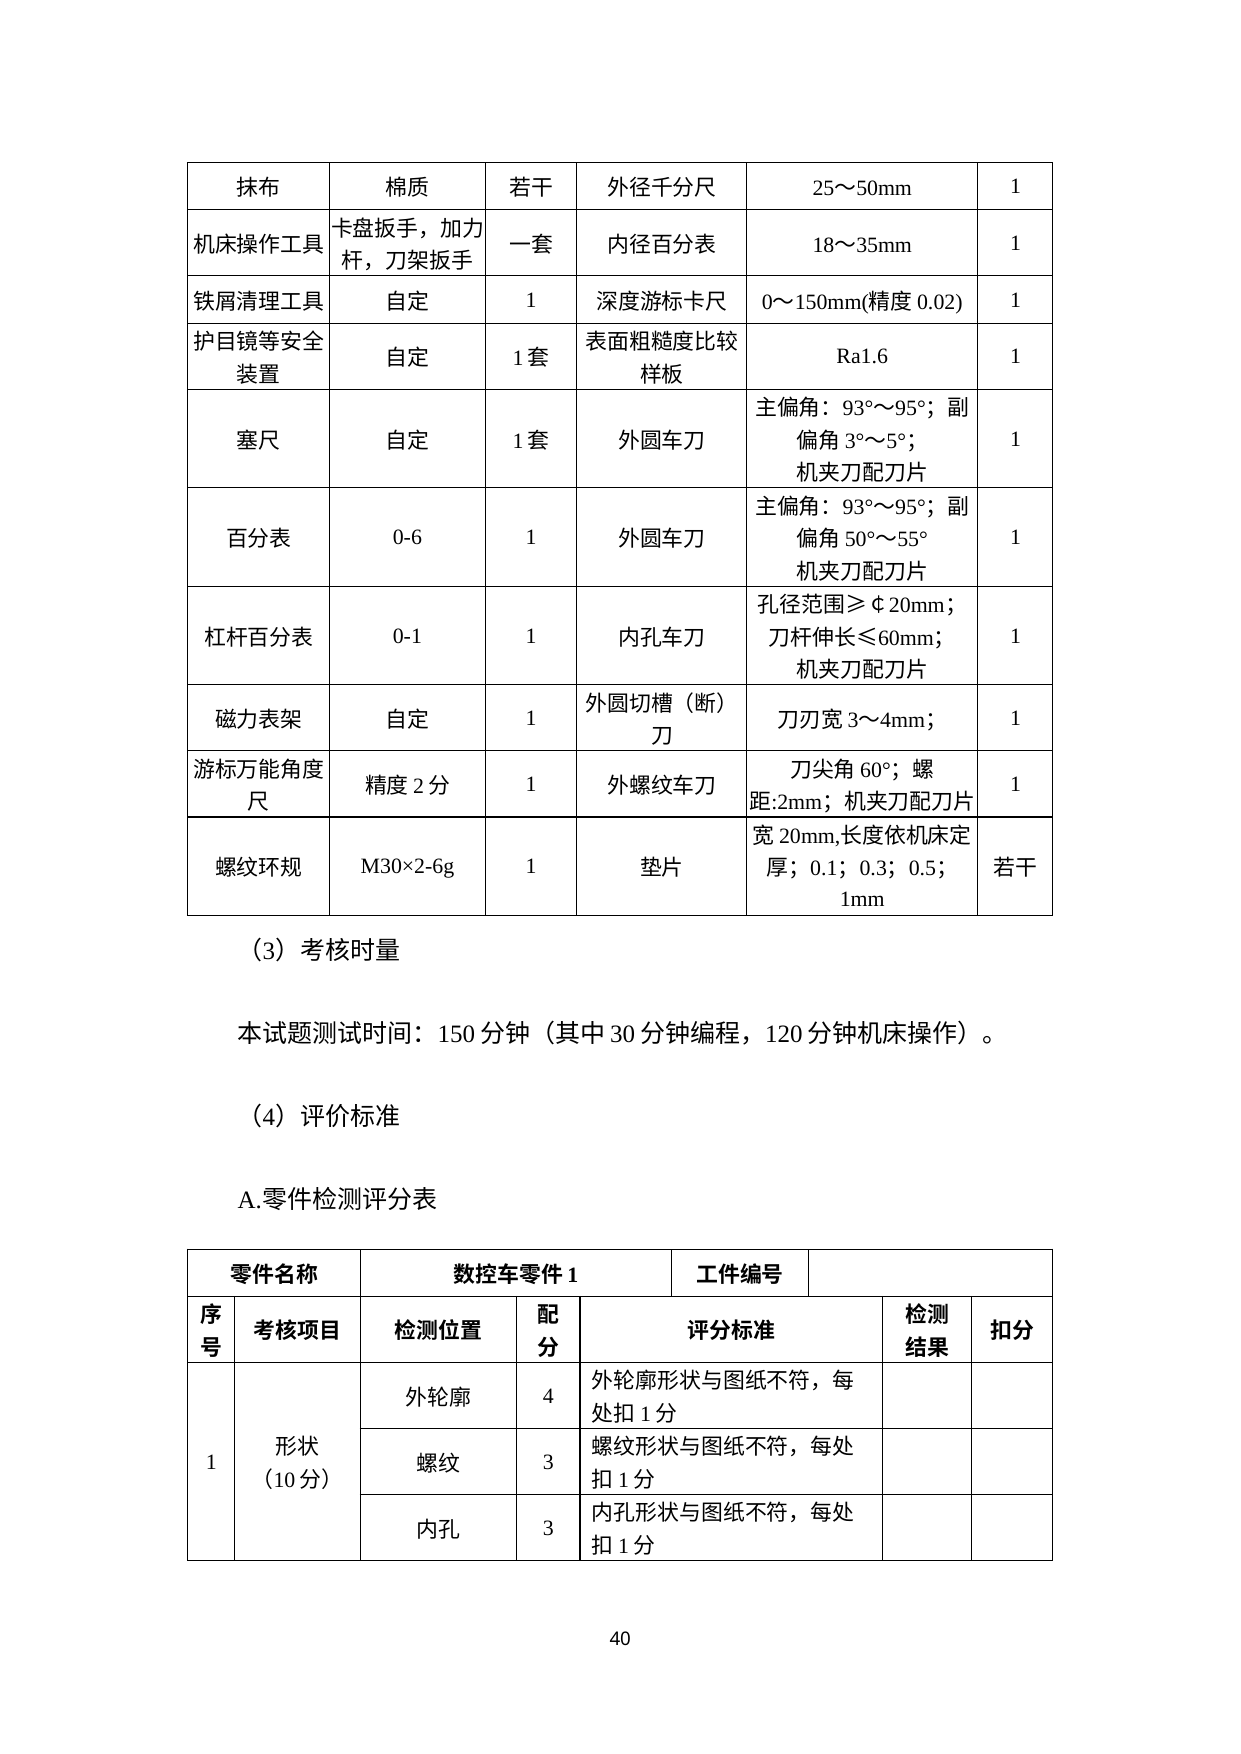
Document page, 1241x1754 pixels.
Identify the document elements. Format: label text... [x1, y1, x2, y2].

table_cell 杠杆百分表 [188, 587, 329, 684]
table_cell 游标万能角度尺 [188, 751, 329, 816]
table_cell 1 [978, 324, 1052, 389]
table_cell 1 [978, 751, 1052, 816]
table_cell 螺纹环规 [188, 818, 329, 915]
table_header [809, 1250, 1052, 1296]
table_cell 25～50mm [747, 163, 977, 209]
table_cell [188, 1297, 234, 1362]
table_header 零件名称 [188, 1250, 360, 1296]
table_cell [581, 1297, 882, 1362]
table_cell 铁屑清理工具 [188, 276, 329, 323]
table_cell M30×2-6g [330, 818, 485, 915]
table_cell 抹布 [188, 163, 329, 209]
table_cell 1 [978, 390, 1052, 487]
table_cell 1 [486, 685, 576, 750]
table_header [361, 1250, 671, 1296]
text 本试题测试时间：150分钟（其中30分钟编程，120分钟机床操作）。 [187, 999, 1053, 1064]
text （3）考核时量 [187, 916, 1053, 981]
text A.零件检测评分表 [187, 1165, 1053, 1230]
table_cell 外圆切槽（断）刀 [577, 685, 746, 750]
table_cell 1 [486, 488, 576, 586]
table_cell 宽20mm,长度依机床定厚；0.1；0.3；0.5；1mm [747, 818, 977, 915]
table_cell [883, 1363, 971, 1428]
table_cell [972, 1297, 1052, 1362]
table_cell 机床操作工具 [188, 210, 329, 275]
table_cell 自定 [330, 324, 485, 389]
table_cell 1 [978, 210, 1052, 275]
table_cell 1 [486, 587, 576, 684]
table_cell 1 [486, 751, 576, 816]
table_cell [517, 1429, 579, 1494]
table_cell 自定 [330, 685, 485, 750]
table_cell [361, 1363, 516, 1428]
table_cell 垫片 [577, 818, 746, 915]
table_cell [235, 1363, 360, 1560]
table_cell 百分表 [188, 488, 329, 586]
table_cell 塞尺 [188, 390, 329, 487]
table_cell 主偏角：93°～95°；副偏角3°～5°； 机夹刀配刀片 [747, 390, 977, 487]
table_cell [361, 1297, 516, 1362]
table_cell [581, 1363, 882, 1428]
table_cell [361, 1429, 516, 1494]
table_cell 自定 [330, 390, 485, 487]
table_cell 若干 [978, 818, 1052, 915]
table_cell 孔径范围≥￠20mm；刀杆伸长≤60mm； 机夹刀配刀片 [747, 587, 977, 684]
table_cell 18～35mm [747, 210, 977, 275]
table_cell 1套 [486, 324, 576, 389]
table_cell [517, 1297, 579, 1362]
table_cell 0-6 [330, 488, 485, 586]
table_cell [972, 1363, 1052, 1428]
table_cell 1 [486, 276, 576, 323]
table_cell 外圆车刀 [577, 488, 746, 586]
table_cell 1 [978, 163, 1052, 209]
table_cell 刀尖角60°；螺距:2mm；机夹刀配刀片 [747, 751, 977, 816]
table_cell 刀刃宽3～4mm； [747, 685, 977, 750]
table_cell 深度游标卡尺 [577, 276, 746, 323]
table_cell Ra1.6 [747, 324, 977, 389]
table_cell 1套 [486, 390, 576, 487]
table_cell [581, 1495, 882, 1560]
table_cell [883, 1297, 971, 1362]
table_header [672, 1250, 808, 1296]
table_cell 外径千分尺 [577, 163, 746, 209]
table_cell 0～150mm(精度0.02) [747, 276, 977, 323]
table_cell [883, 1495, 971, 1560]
table_cell 1 [978, 587, 1052, 684]
table_cell 棉质 [330, 163, 485, 209]
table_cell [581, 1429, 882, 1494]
table_cell 护目镜等安全装置 [188, 324, 329, 389]
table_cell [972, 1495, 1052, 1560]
table_cell 精度2分 [330, 751, 485, 816]
table_cell 1 [978, 685, 1052, 750]
table_cell 内孔车刀 [577, 587, 746, 684]
text （4）评价标准 [187, 1082, 1053, 1147]
table_cell 自定 [330, 276, 485, 323]
table_cell 1 [978, 276, 1052, 323]
table_cell 外螺纹车刀 [577, 751, 746, 816]
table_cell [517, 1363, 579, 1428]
table_cell 磁力表架 [188, 685, 329, 750]
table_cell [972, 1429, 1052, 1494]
table_cell 内径百分表 [577, 210, 746, 275]
table_cell 0-1 [330, 587, 485, 684]
table_cell 主偏角：93°～95°；副偏角50°～55° 机夹刀配刀片 [747, 488, 977, 586]
table_cell 若干 [486, 163, 576, 209]
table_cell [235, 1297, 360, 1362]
table_cell 卡盘扳手，加力杆，刀架扳手 [330, 210, 485, 275]
table_cell 1 [978, 488, 1052, 586]
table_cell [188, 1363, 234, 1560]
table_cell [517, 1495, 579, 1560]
table_cell 一套 [486, 210, 576, 275]
table_cell 1 [486, 818, 576, 915]
table_cell 表面粗糙度比较样板 [577, 324, 746, 389]
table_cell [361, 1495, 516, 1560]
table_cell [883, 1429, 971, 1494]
table_cell 外圆车刀 [577, 390, 746, 487]
